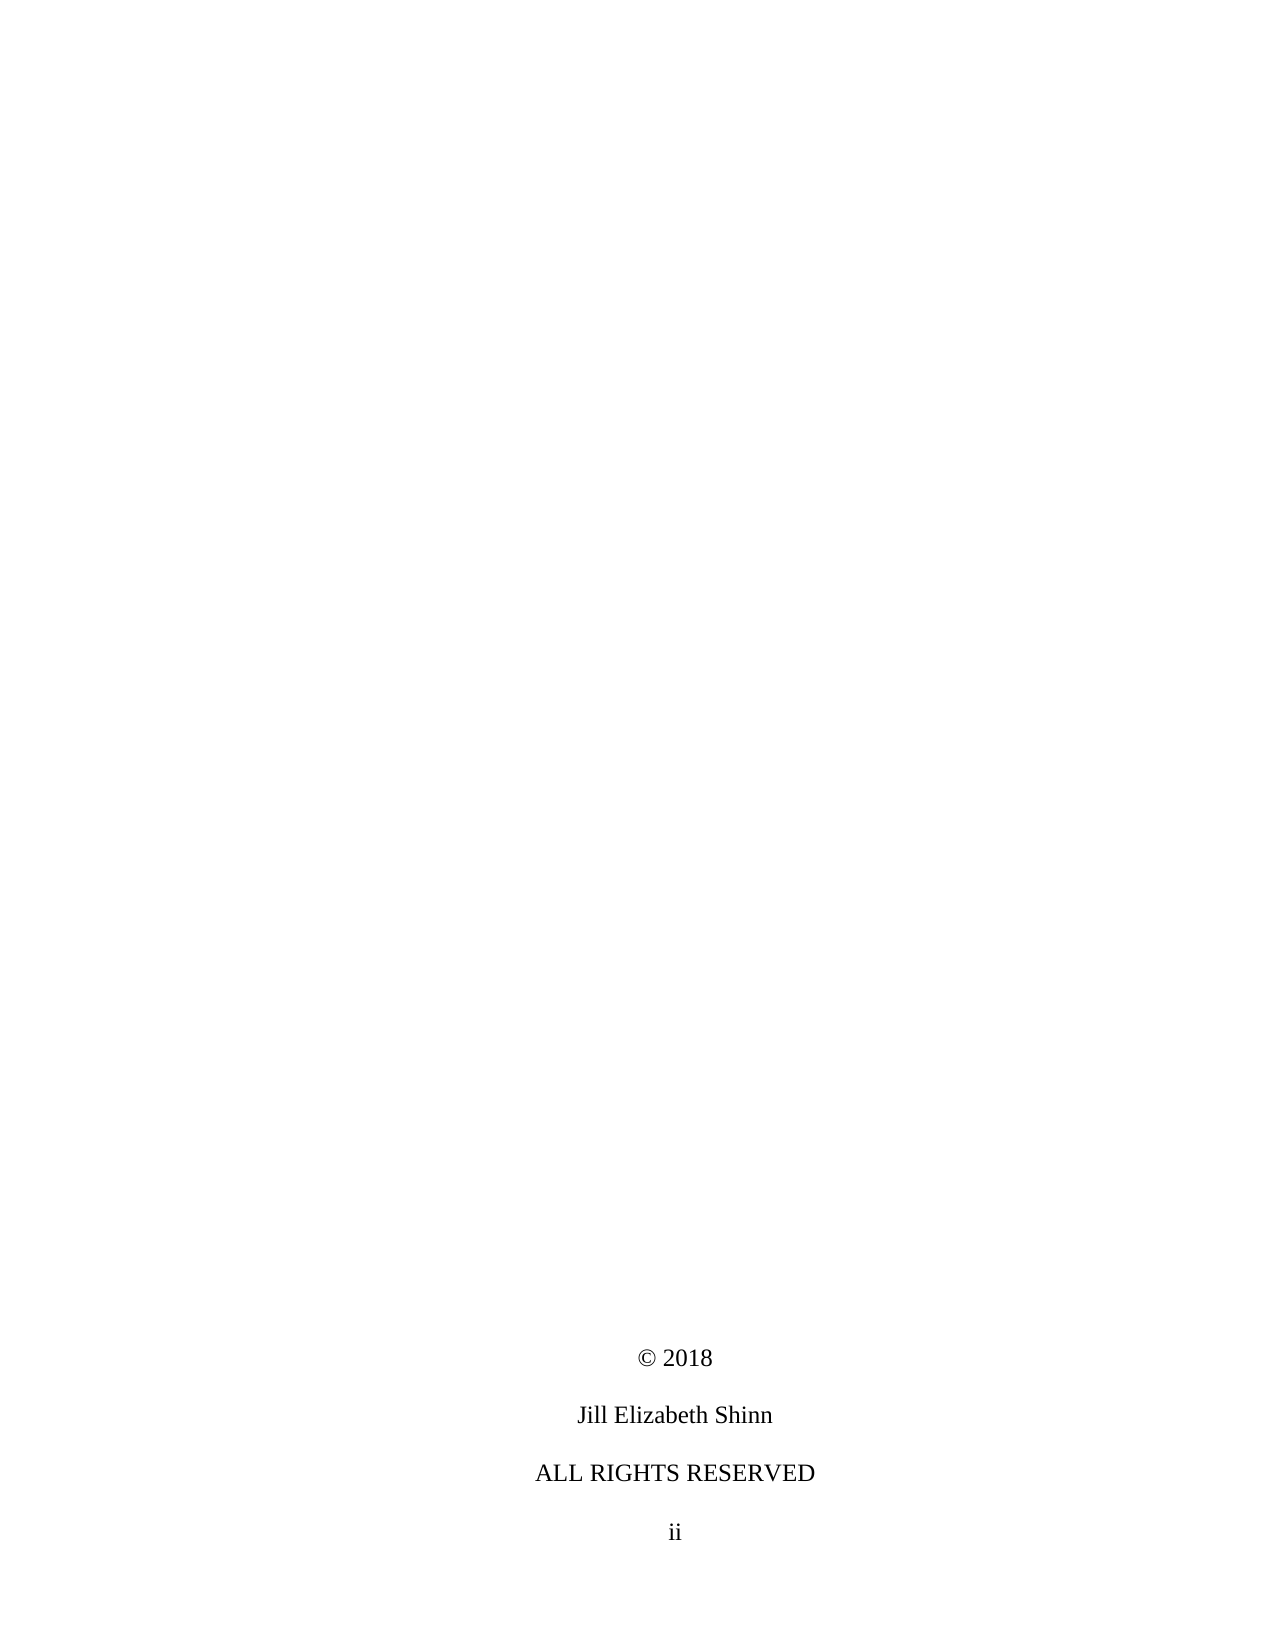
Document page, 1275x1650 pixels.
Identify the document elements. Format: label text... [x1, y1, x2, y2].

text Jill Elizabeth Shinn [225, 1400, 1125, 1429]
text ALL RIGHTS RESERVED [225, 1458, 1125, 1486]
text © 2018 [225, 1343, 1125, 1371]
